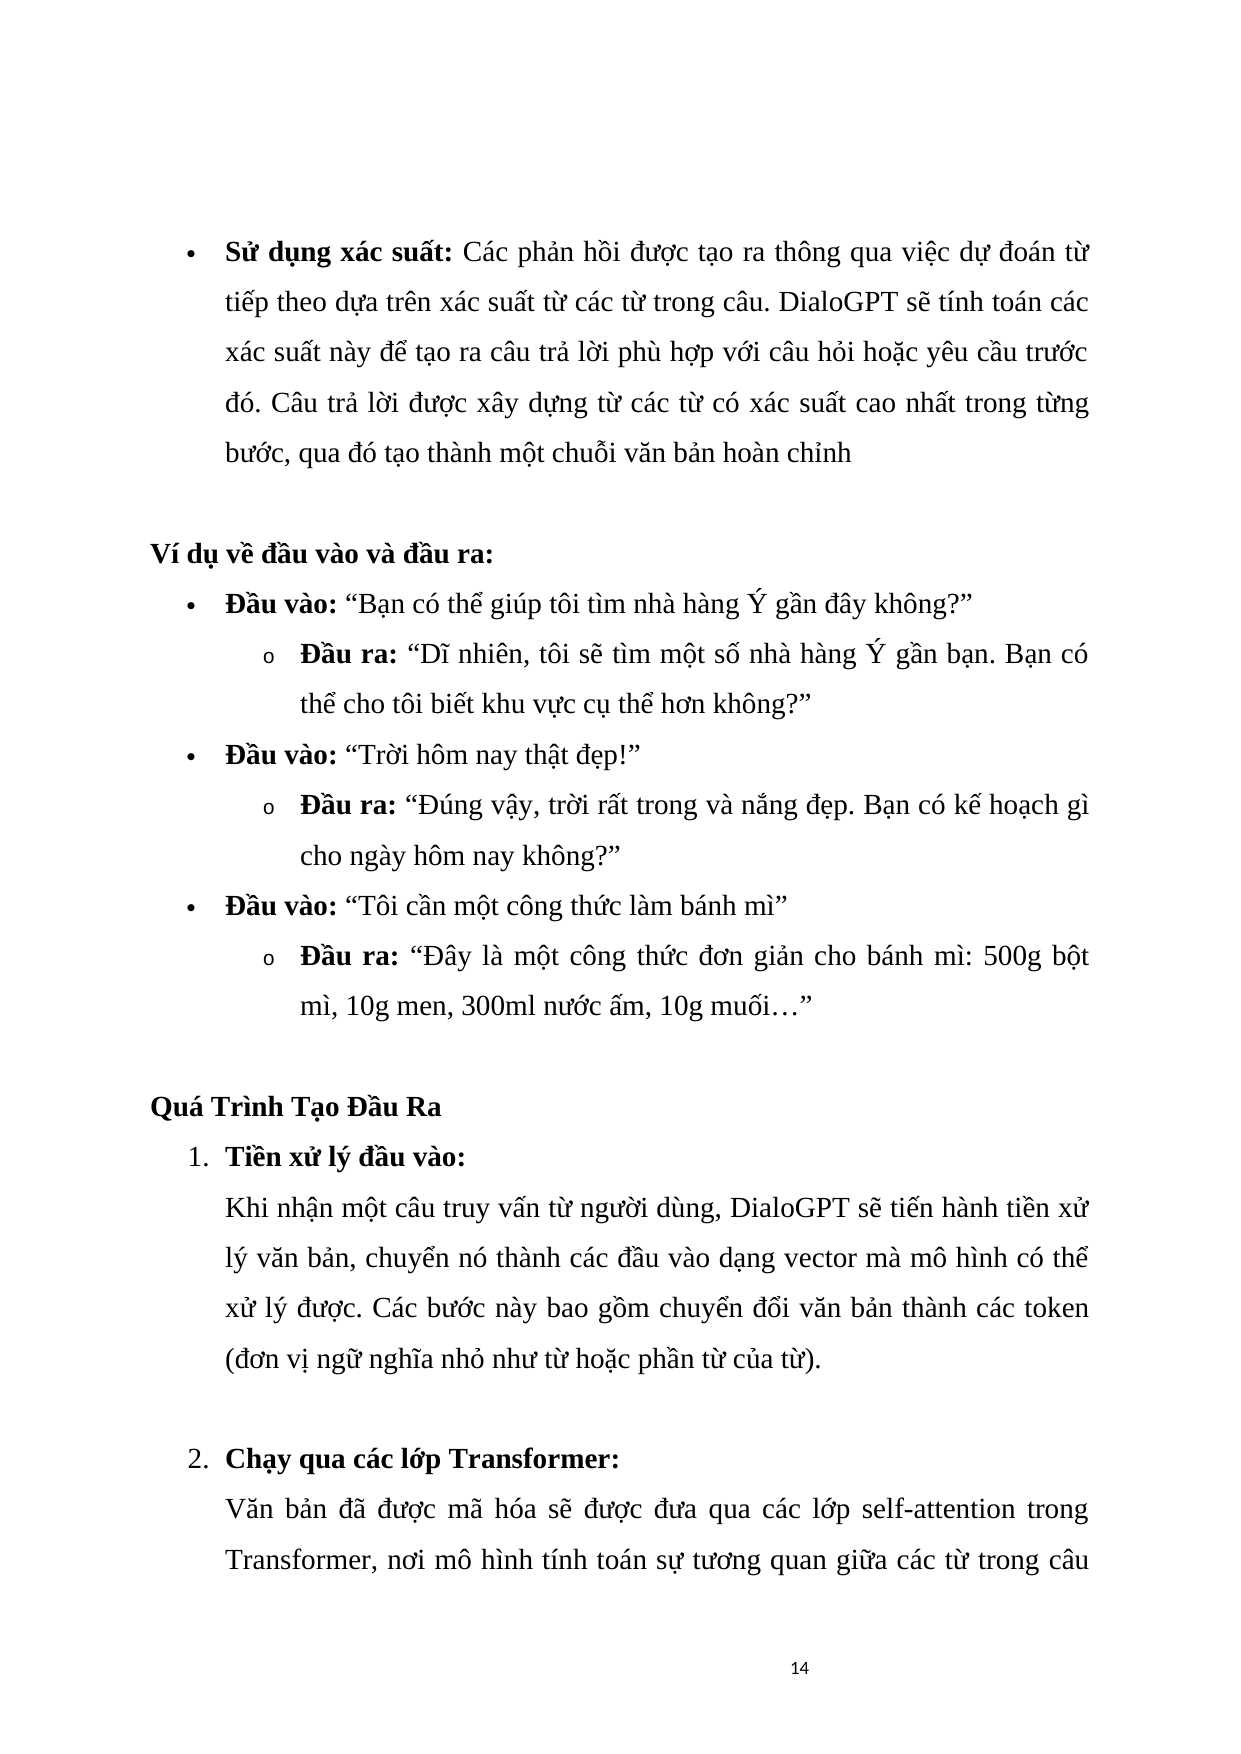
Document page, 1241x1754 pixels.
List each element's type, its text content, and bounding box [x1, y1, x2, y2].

list Đầu ra: “Đúng vậy, trời rất trong và nắng đẹp. Bạn có kế hoạch gì cho ngày hôm nay không?” [262, 787, 1090, 871]
list Đầu vào: “Trời hôm nay thật đẹp!” [187, 737, 1090, 771]
text Ví dụ về đầu vào và đầu ra: [150, 536, 1090, 569]
text Quá Trình Tạo Đầu Ra [150, 1089, 1090, 1123]
list Đầu ra: “Đây là một công thức đơn giản cho bánh mì: 500g bột mì, 10g men, 300ml nước ấm, 10g muối…” [262, 938, 1090, 1022]
list Đầu ra: “Dĩ nhiên, tôi sẽ tìm một số nhà hàng Ý gần bạn. Bạn có thể cho tôi biết khu vực cụ thể hơn không?” [262, 636, 1090, 720]
list Sử dụng xác suất: Các phản hồi được tạo ra thông qua việc dự đoán từ tiếp theo dựa trên xác suất từ các từ trong câu. DialoGPT sẽ tính toán các xác suất này để tạo ra câu trả lời phù hợp với câu hỏi hoặc yêu cầu trước đó. Câu trả lời được xây dựng từ các từ có xác suất cao nhất trong từng bước, qua đó tạo thành một chuỗi văn bản hoàn chỉnh [187, 234, 1090, 469]
list Chạy qua các lớp Transformer: [187, 1441, 1090, 1475]
list Đầu vào: “Bạn có thể giúp tôi tìm nhà hàng Ý gần đây không?” [187, 586, 1090, 619]
list Đầu vào: “Tôi cần một công thức làm bánh mì” [187, 888, 1090, 921]
list Tiền xử lý đầu vào: [187, 1139, 1090, 1173]
text Khi nhận một câu truy vấn từ người dùng, DialoGPT sẽ tiến hành tiền xử lý văn bản, chuyển nó thành các đầu vào dạng vector mà mô hình có thể xử lý được. Các bước này bao gồm chuyển đổi văn bản thành các token (đơn vị ngữ nghĩa nhỏ như từ hoặc phần từ của từ). [225, 1190, 1090, 1374]
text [225, 1492, 1090, 1576]
